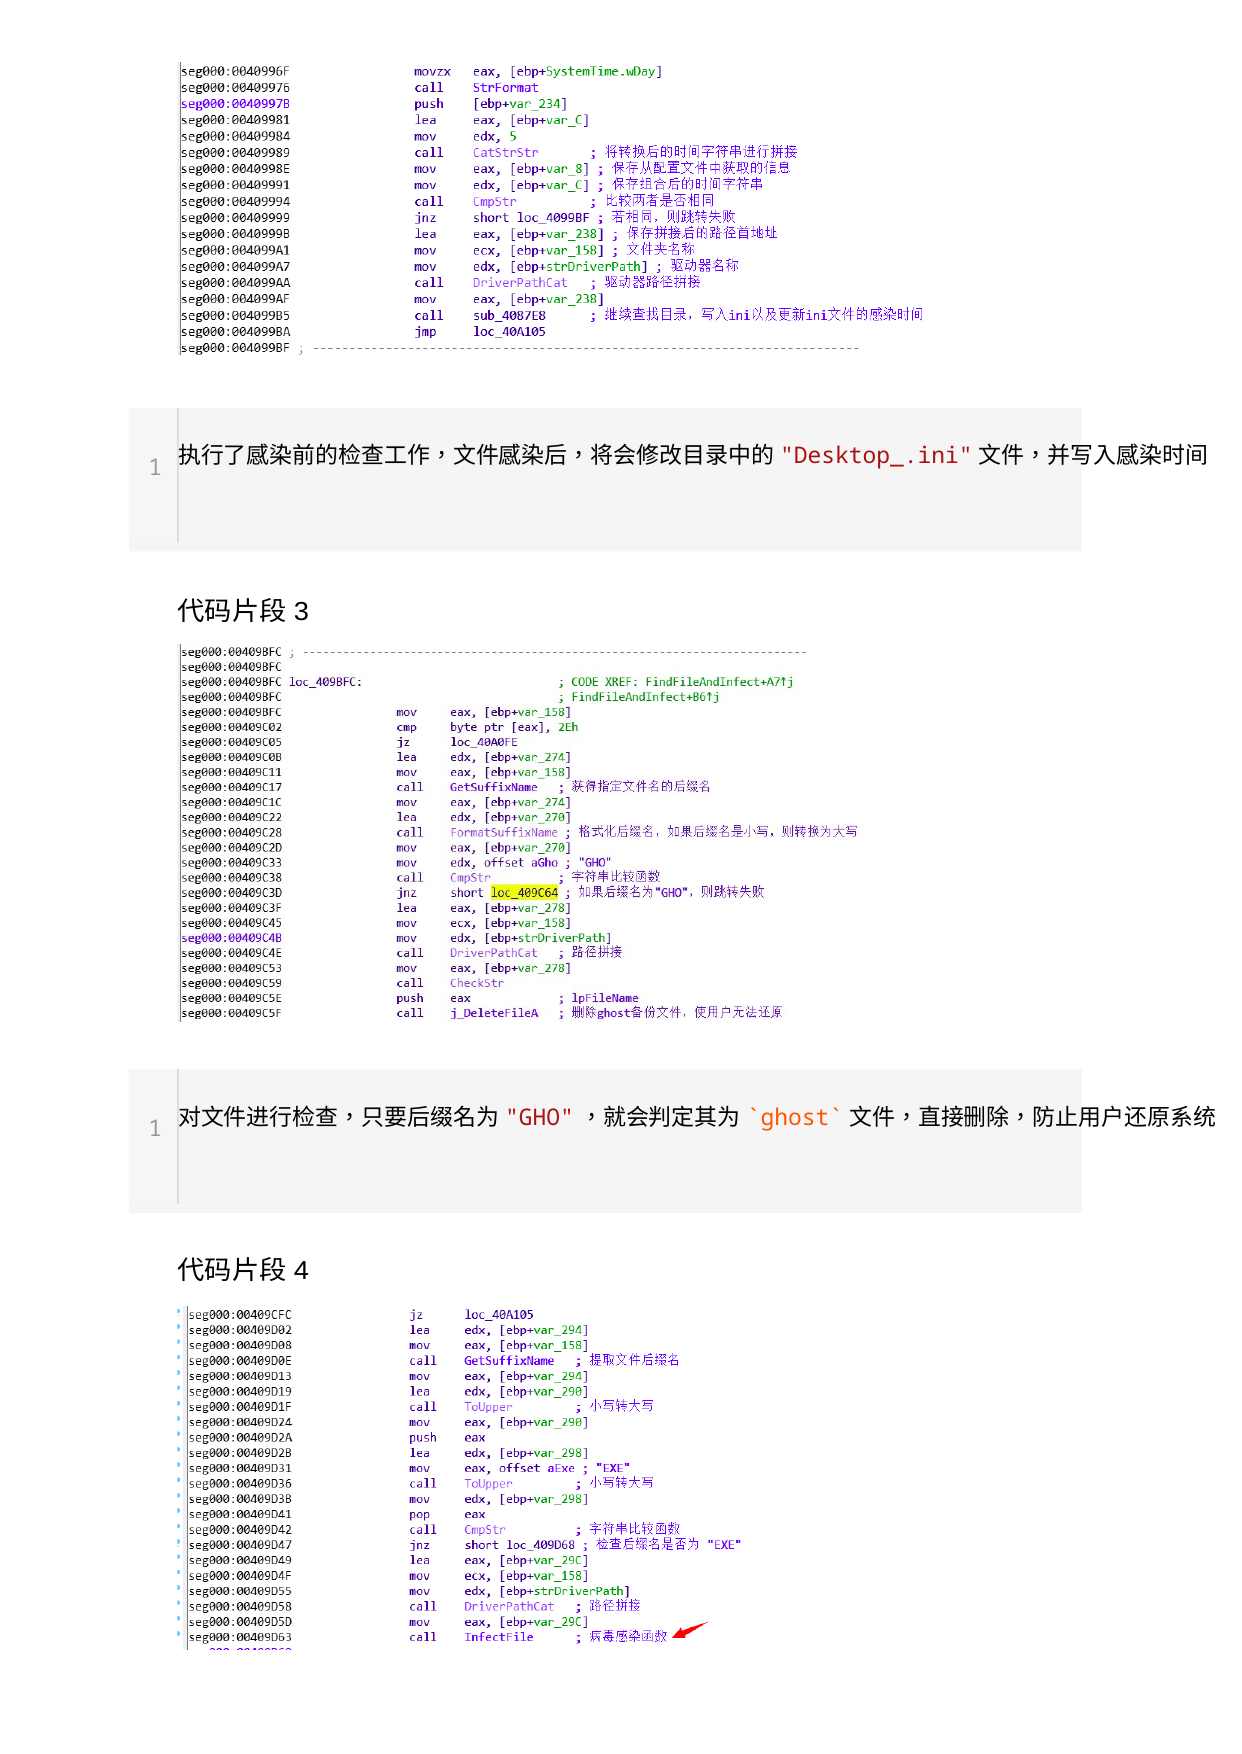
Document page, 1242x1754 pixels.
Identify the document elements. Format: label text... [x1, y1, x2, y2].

picture [177, 62, 1120, 355]
picture [177, 644, 1126, 1022]
text 代码片段 3 [177, 592, 1135, 628]
text 代码片段 4 [177, 1252, 1135, 1287]
picture [177, 1306, 1122, 1650]
